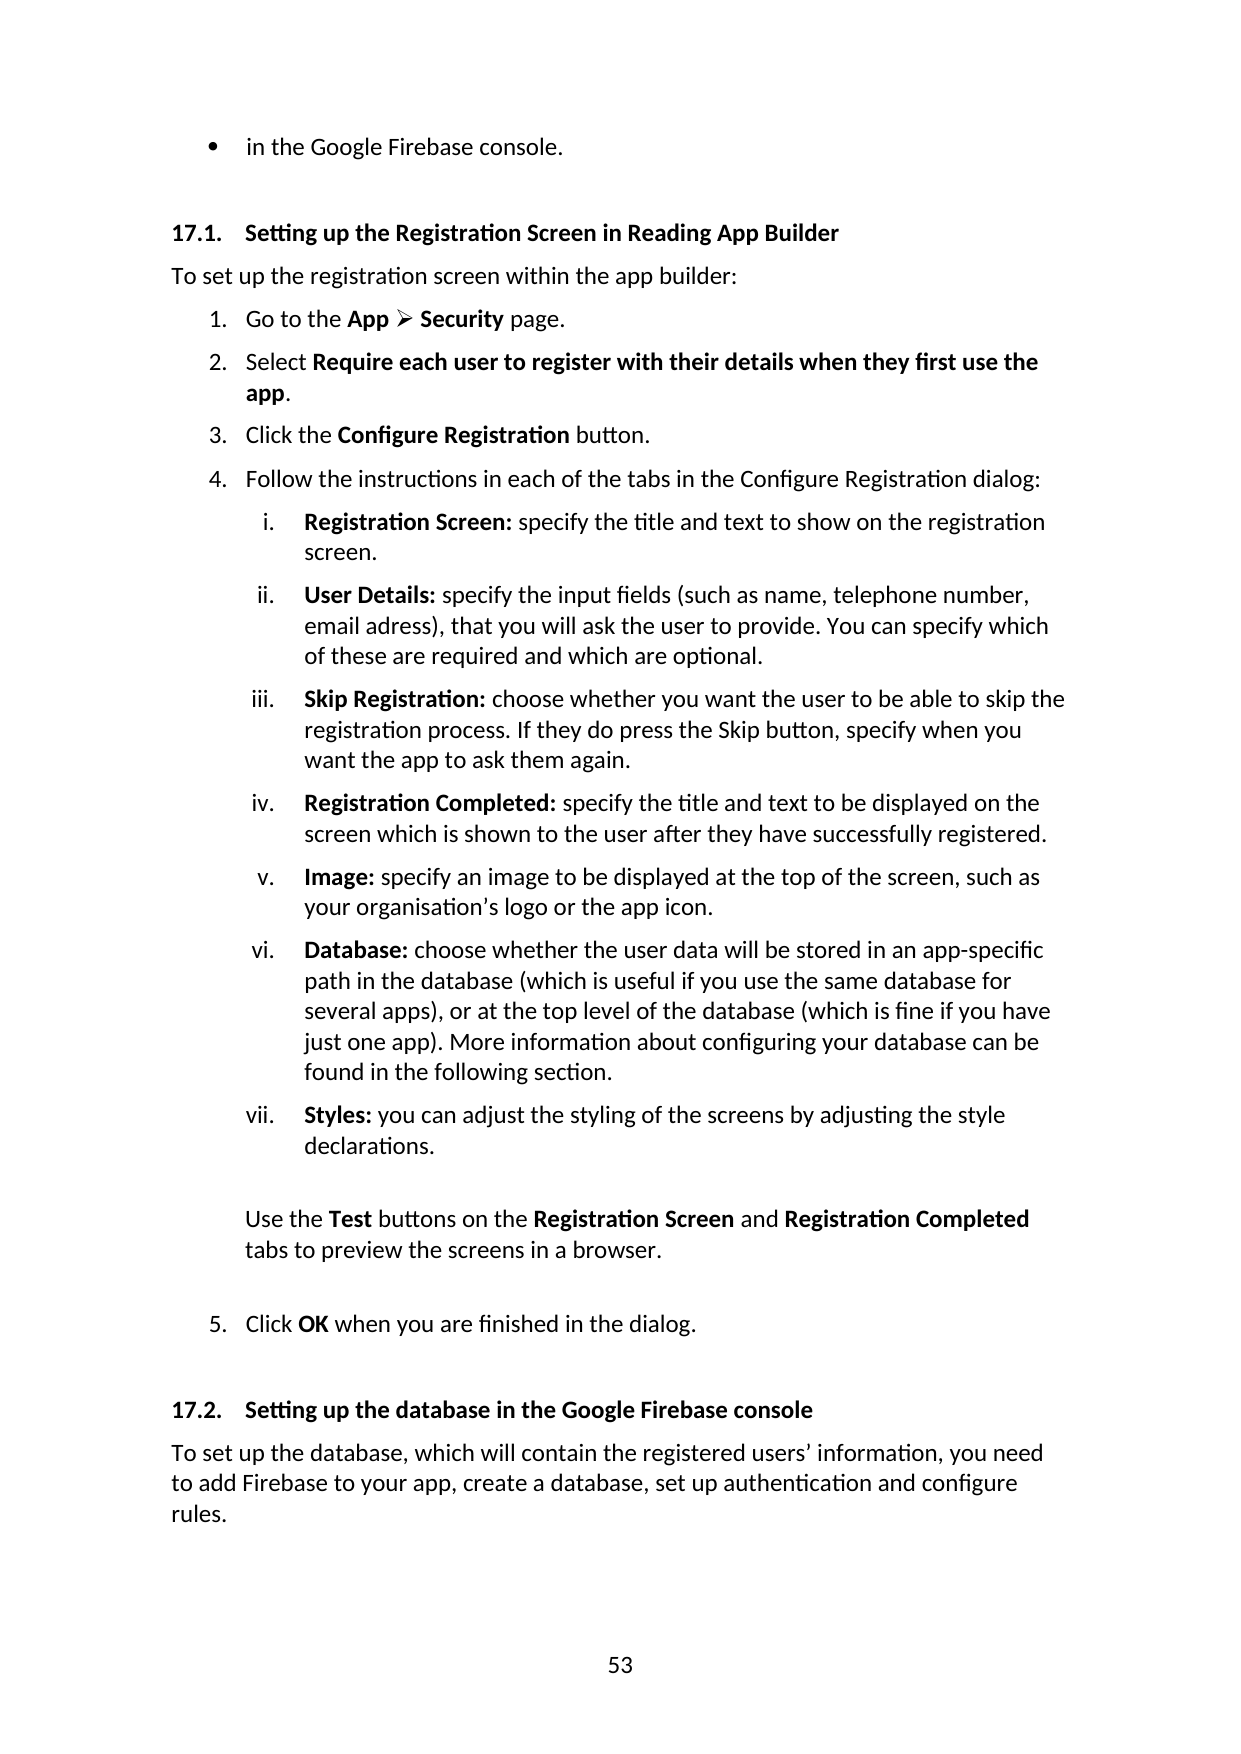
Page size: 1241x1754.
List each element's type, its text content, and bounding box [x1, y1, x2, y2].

list Click OK when you are finished in the dialog. [208, 1308, 1069, 1338]
text Use the Test buttons on the Registration Screen and Registration Completed tabs to preview the screens in a browser. [245, 1173, 1069, 1295]
list Click the Configure Registration button. [208, 420, 1069, 450]
list Registration Screen: specify the title and text to show on the registration screen. [275, 506, 1069, 567]
text To set up the database, which will contain the registered users’ information, you need to add Firebase to your app, create a database, set up authentication and configure rules. [171, 1437, 1069, 1528]
text To set up the registration screen within the app builder: [171, 260, 1069, 291]
list in the Google Firebase console. [209, 131, 1069, 162]
subtitle Setting up the Registration Screen in Reading App Builder [171, 217, 1069, 248]
list Select Require each user to register with their details when they first use the app. [208, 346, 1069, 407]
list Skip Registration: choose whether you want the user to be able to skip the registration process. If they do press the Skip button, specify when you want the app to ask them again. [275, 683, 1069, 775]
list User Details: specify the input fields (such as name, telephone number, email adress), that you will ask the user to provide. You can specify which of these are required and which are optional. [275, 579, 1069, 671]
list Follow the instructions in each of the tabs in the Configure Registration dialog: [208, 463, 1069, 493]
list Go to the App Security page. [208, 303, 1069, 334]
list Image: specify an image to be displayed at the top of the screen, such as your organisation’s logo or the app icon. [275, 861, 1069, 922]
list Registration Completed: specify the title and text to be displayed on the screen which is shown to the user after they have successfully registered. [275, 787, 1069, 848]
list Database: choose whether the user data will be stored in an app-specific path in the database (which is useful if you use the same database for several apps), or at the top level of the database (which is fine if you have just one app). More information about configuring your database can be found in the following section. [275, 934, 1069, 1087]
subtitle Setting up the database in the Google Firebase console [171, 1394, 1069, 1424]
list Styles: you can adjust the styling of the screens by adjusting the style declarations. [275, 1099, 1069, 1161]
